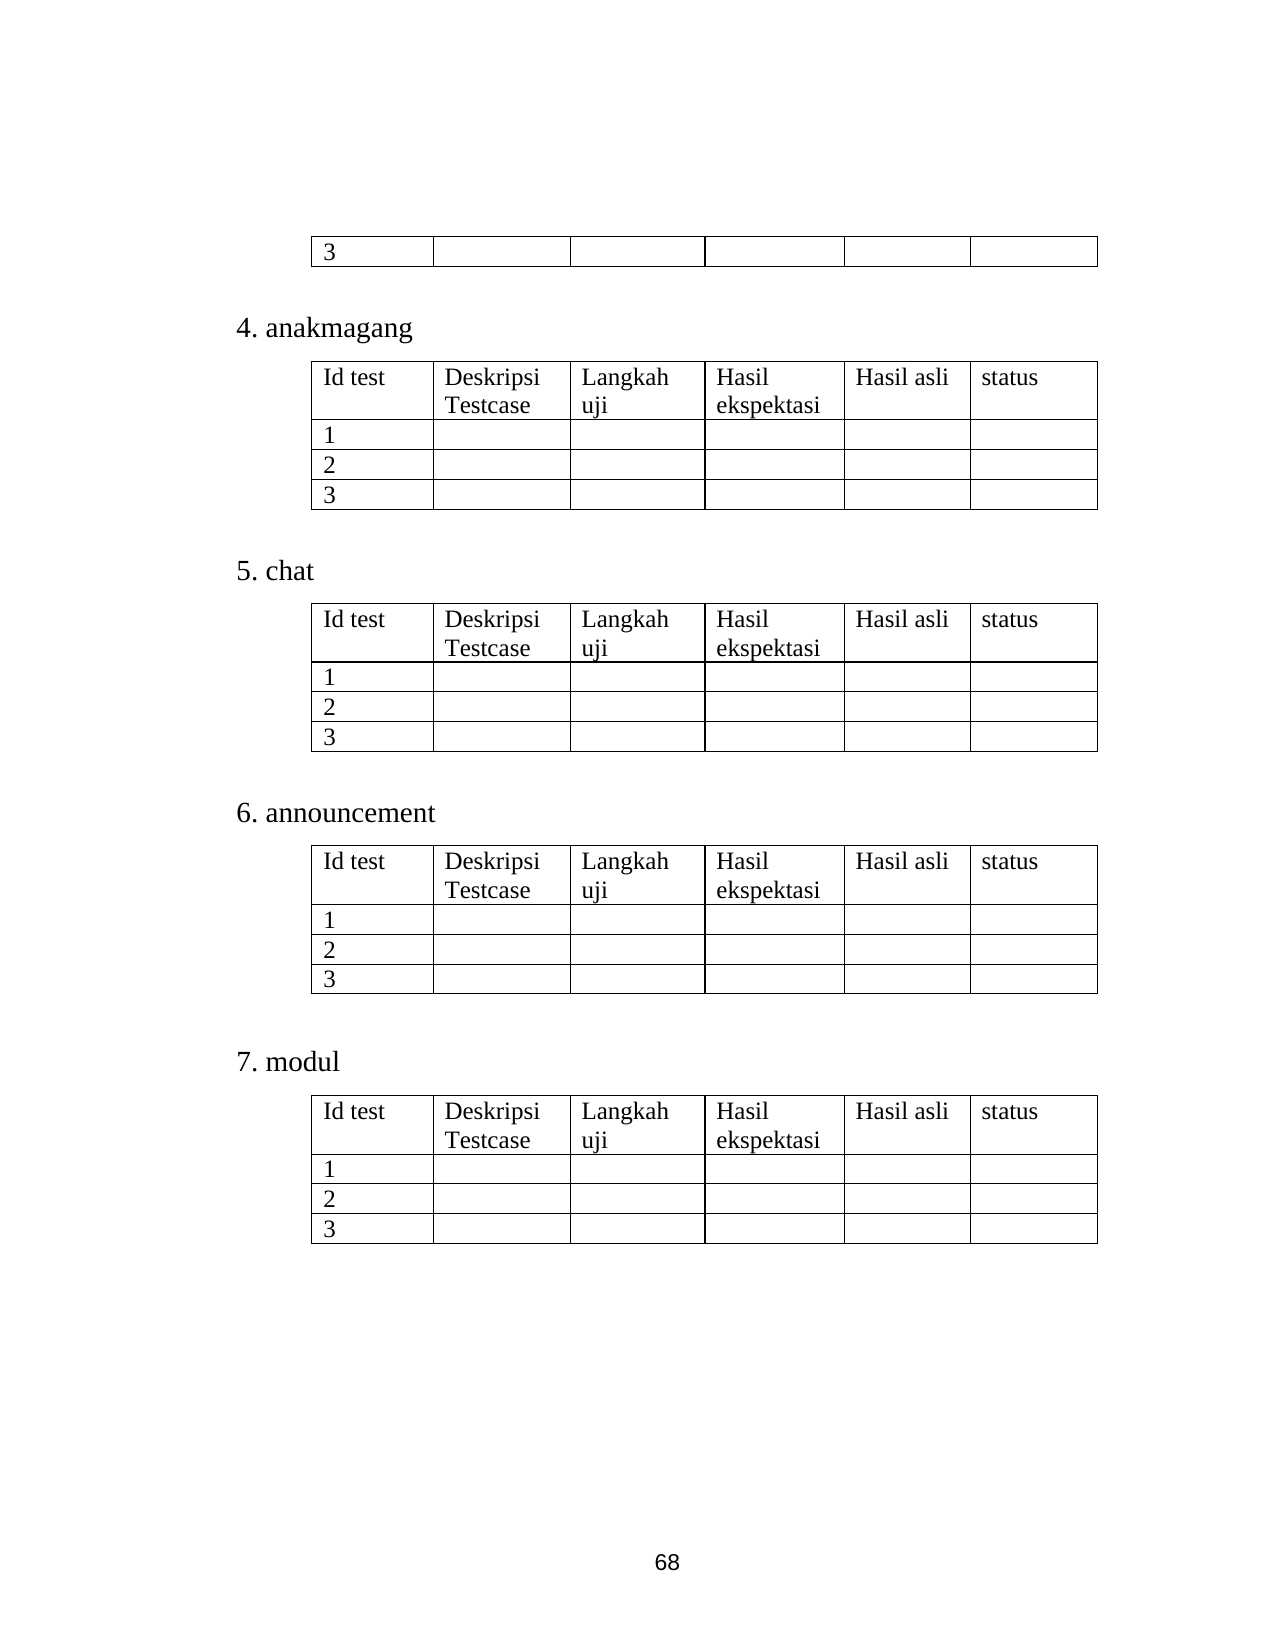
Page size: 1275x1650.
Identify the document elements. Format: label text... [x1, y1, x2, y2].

table_cell 3 [312, 1214, 433, 1243]
table_cell [971, 965, 1097, 993]
table_header Langkah uji [571, 604, 704, 661]
table_cell 1 [312, 663, 433, 691]
table_header Hasil asli [845, 604, 970, 661]
table_cell [571, 1184, 704, 1213]
table_cell 1 [312, 1155, 433, 1183]
table_header status [971, 1096, 1097, 1153]
table_cell [571, 480, 704, 508]
table_cell 3 [312, 722, 433, 751]
table_header Id test [312, 362, 433, 419]
table_header Hasil asli [845, 362, 970, 419]
table_cell [845, 722, 970, 751]
table_cell [845, 935, 970, 963]
table_cell [971, 1214, 1097, 1243]
table_cell [706, 905, 844, 934]
table_cell [706, 663, 844, 691]
table_cell [434, 1214, 570, 1243]
table_cell [706, 237, 844, 266]
table_header Hasil ekspektasi [706, 1096, 844, 1153]
table_cell [845, 1214, 970, 1243]
table_cell 3 [312, 480, 433, 508]
table_cell [971, 1184, 1097, 1213]
table_cell 2 [312, 692, 433, 721]
table_header status [971, 362, 1097, 419]
table_cell 2 [312, 935, 433, 963]
text 6. announcement [236, 795, 1098, 828]
table_header Deskripsi Testcase [434, 846, 570, 904]
table_cell [706, 722, 844, 751]
table_cell [971, 420, 1097, 449]
table_cell [434, 420, 570, 449]
table_cell [845, 965, 970, 993]
table_cell [845, 1184, 970, 1213]
table_header Langkah uji [571, 362, 704, 419]
table_cell 1 [312, 420, 433, 449]
table_cell [706, 935, 844, 963]
table_cell [571, 1214, 704, 1243]
table_header Langkah uji [571, 846, 704, 904]
table_cell [971, 1155, 1097, 1183]
table_cell 2 [312, 1184, 433, 1213]
table_cell 3 [312, 237, 433, 266]
table_cell [706, 420, 844, 449]
table_cell [845, 905, 970, 934]
table_cell [434, 905, 570, 934]
table_header status [971, 846, 1097, 904]
table_cell 3 [312, 965, 433, 993]
table_header Hasil ekspektasi [706, 604, 844, 661]
table_cell 2 [312, 450, 433, 479]
table_cell [434, 1155, 570, 1183]
table_header Hasil ekspektasi [706, 362, 844, 419]
table_header Langkah uji [571, 1096, 704, 1153]
table_cell [571, 420, 704, 449]
table_cell [571, 1155, 704, 1183]
text 5. chat [236, 553, 1098, 586]
table_cell [706, 692, 844, 721]
table_cell [845, 692, 970, 721]
table_cell [571, 722, 704, 751]
table_cell [434, 935, 570, 963]
table_cell [971, 905, 1097, 934]
table_cell [706, 965, 844, 993]
table_cell [571, 905, 704, 934]
table_cell [706, 480, 844, 508]
table_cell [571, 237, 704, 266]
table_cell [571, 935, 704, 963]
table_cell [971, 663, 1097, 691]
table_header Id test [312, 604, 433, 661]
table_cell [845, 663, 970, 691]
table_cell [434, 450, 570, 479]
table_header Deskripsi Testcase [434, 1096, 570, 1153]
table_cell [845, 237, 970, 266]
table_cell [845, 450, 970, 479]
table_cell [845, 420, 970, 449]
table_cell [706, 1184, 844, 1213]
table_header Id test [312, 846, 433, 904]
table_header Id test [312, 1096, 433, 1153]
table_cell [971, 237, 1097, 266]
table_header Hasil asli [845, 1096, 970, 1153]
table_cell [971, 480, 1097, 508]
table_cell [434, 1184, 570, 1213]
table_cell [971, 935, 1097, 963]
table_header Hasil asli [845, 846, 970, 904]
table_cell [845, 1155, 970, 1183]
table_cell [434, 965, 570, 993]
table_cell [971, 450, 1097, 479]
table_cell [434, 663, 570, 691]
table_header Deskripsi Testcase [434, 362, 570, 419]
table_cell [434, 480, 570, 508]
table_cell [706, 450, 844, 479]
table_cell [706, 1214, 844, 1243]
table_cell [971, 692, 1097, 721]
table_header status [971, 604, 1097, 661]
table_header Hasil ekspektasi [706, 846, 844, 904]
table_cell 1 [312, 905, 433, 934]
text 7. modul [236, 1044, 1098, 1078]
table_cell [571, 450, 704, 479]
table_cell [434, 692, 570, 721]
table_cell [971, 722, 1097, 751]
table_header Deskripsi Testcase [434, 604, 570, 661]
table_cell [571, 965, 704, 993]
table_cell [434, 722, 570, 751]
text 4. anakmagang [236, 310, 1098, 344]
table_cell [845, 480, 970, 508]
table_cell [706, 1155, 844, 1183]
table_cell [571, 692, 704, 721]
table_cell [571, 663, 704, 691]
table_cell [434, 237, 570, 266]
